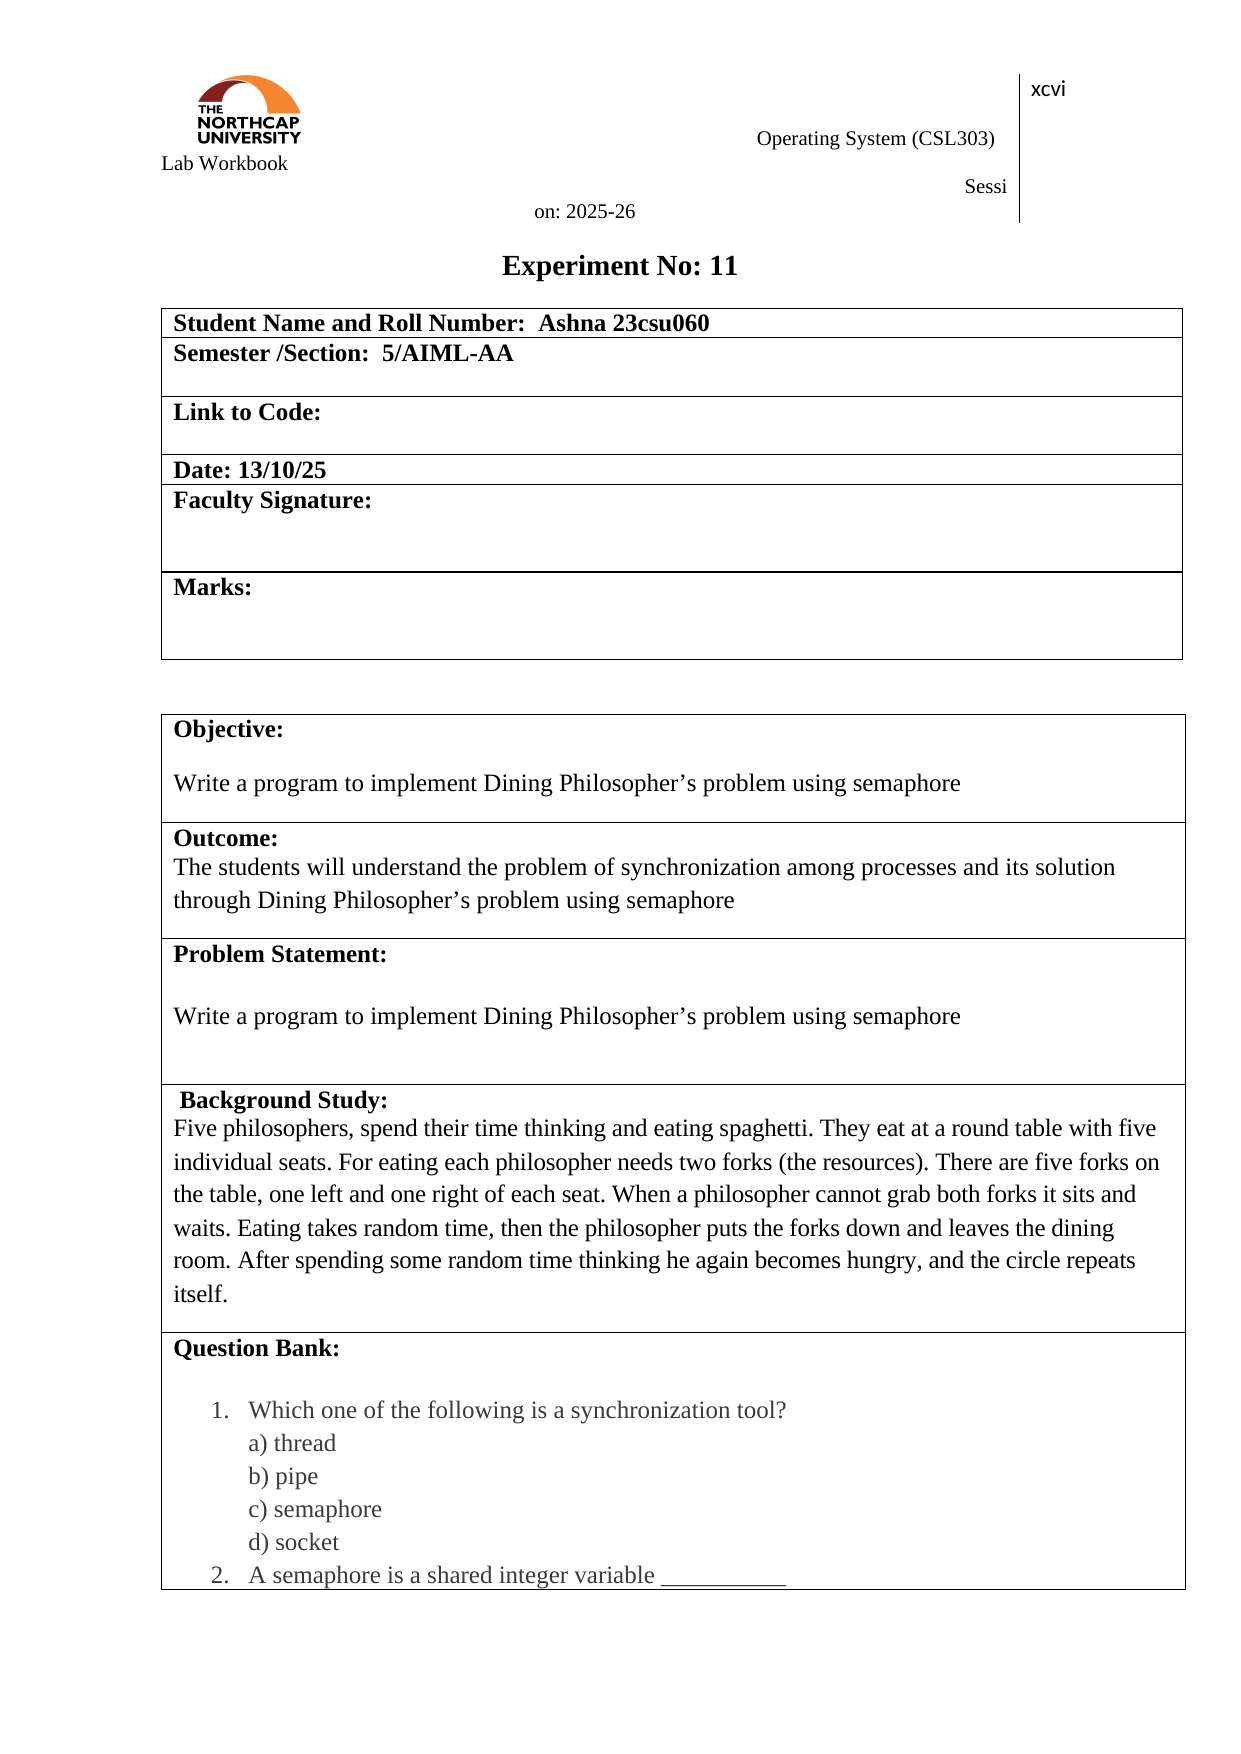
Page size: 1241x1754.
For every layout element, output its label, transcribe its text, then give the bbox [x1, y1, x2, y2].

table_header Student Name and Roll Number: Ashna 23csu060 [162, 309, 1182, 337]
text Experiment No: 11 [150, 248, 1090, 282]
table_header Objective: Write a program to implement Dining Philosopher’s problem using semaphore [162, 715, 1185, 822]
table_cell Faculty Signature: [162, 485, 1182, 571]
table_cell Outcome: The students will understand the problem of synchronization among processes and its solution through Dining Philosopher’s problem using semaphore [162, 823, 1185, 938]
table_cell Link to Code: [162, 397, 1182, 454]
picture [197, 73, 302, 146]
table_cell Problem Statement: Write a program to implement Dining Philosopher’s problem using semaphore [162, 939, 1185, 1084]
table_cell Marks: [162, 573, 1182, 659]
table_cell Background Study: Five philosophers, spend their time thinking and eating spaghetti. They eat at a round table with five individual seats. For eating each philosopher needs two forks (the resources). There are five forks on the table, one left and one right of each seat. When a philosopher cannot grab both forks it sits and waits. Eating takes random time, then the philosopher puts the forks down and leaves the dining room. After spending some random time thinking he again becomes hungry, and the circle repeats itself. [162, 1085, 1185, 1332]
table_cell Semester /Section: 5/AIML-AA [162, 338, 1182, 396]
table_cell Date: 13/10/25 [162, 455, 1182, 484]
